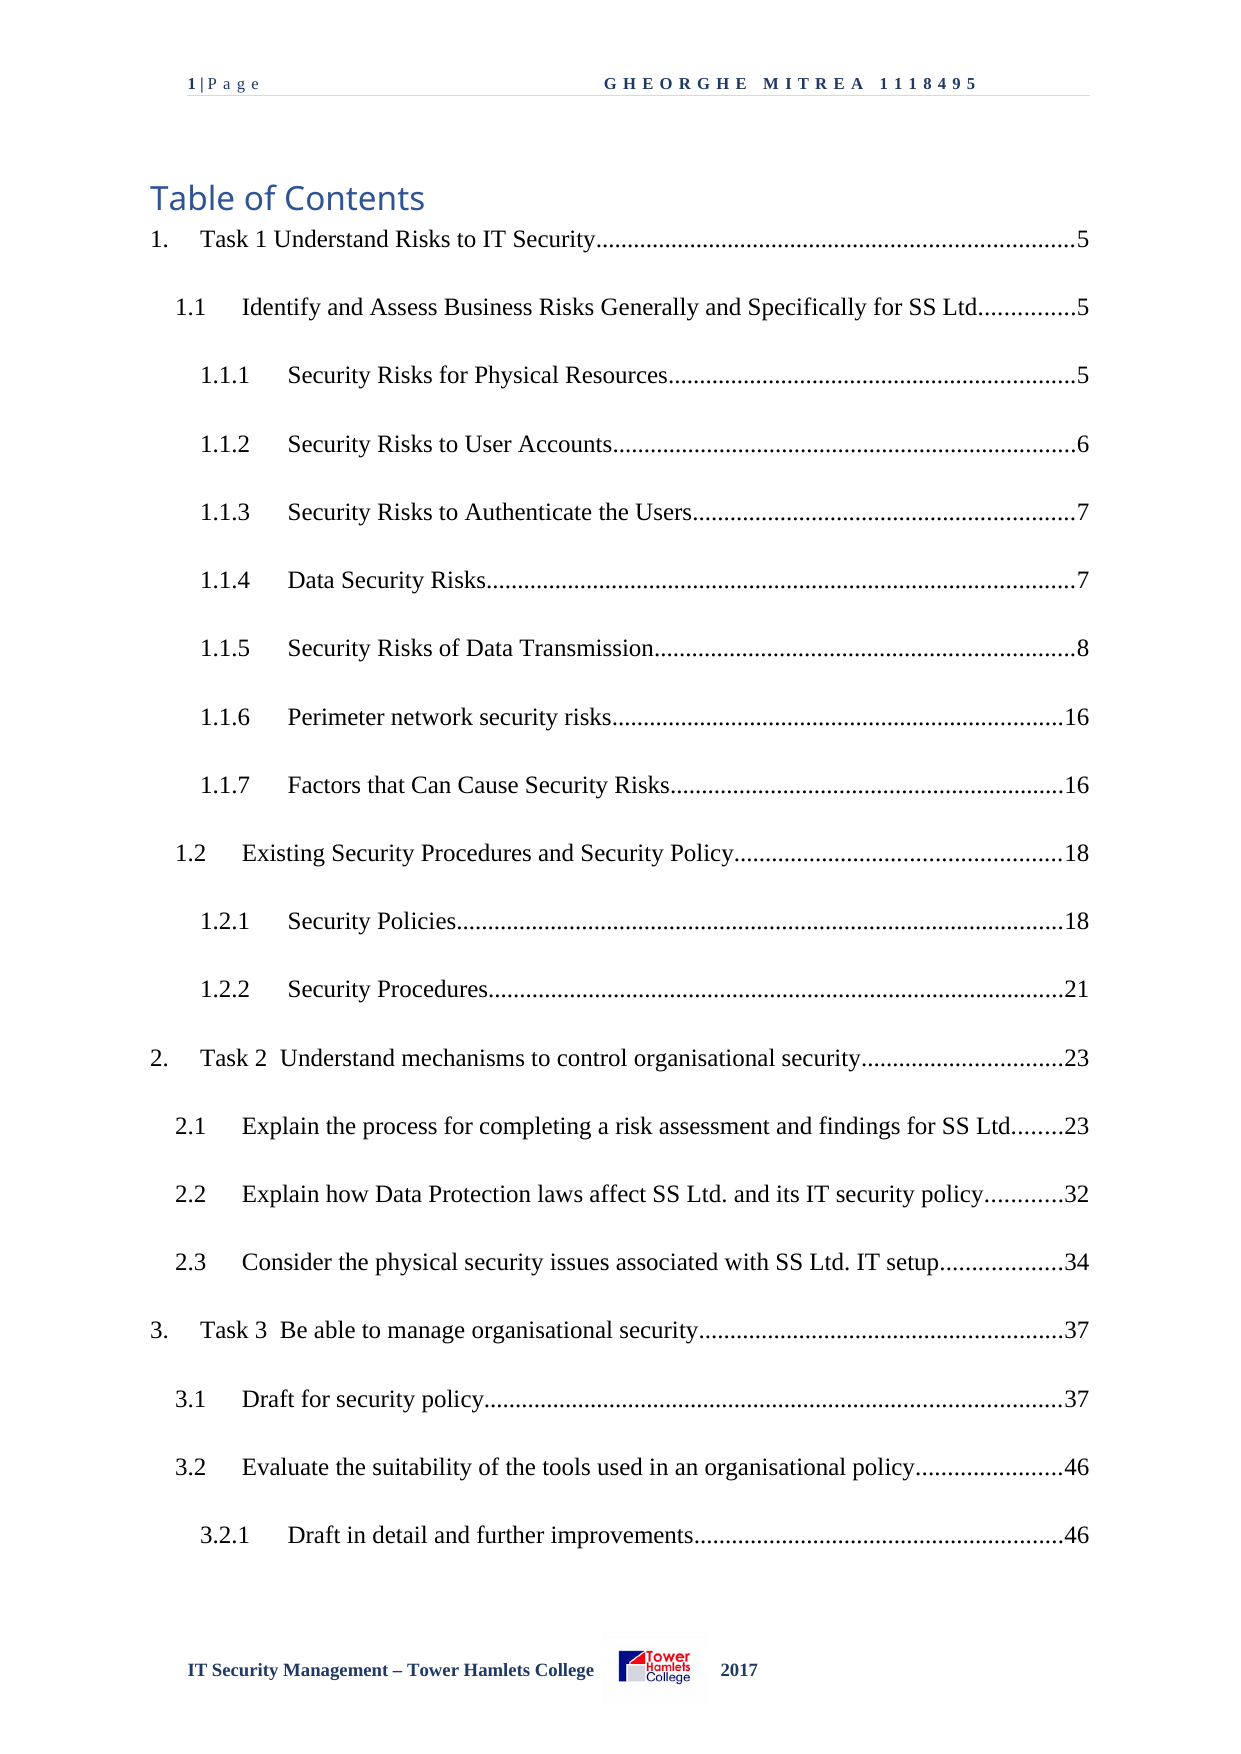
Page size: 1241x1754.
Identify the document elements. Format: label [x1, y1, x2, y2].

picture [601, 1628, 710, 1705]
